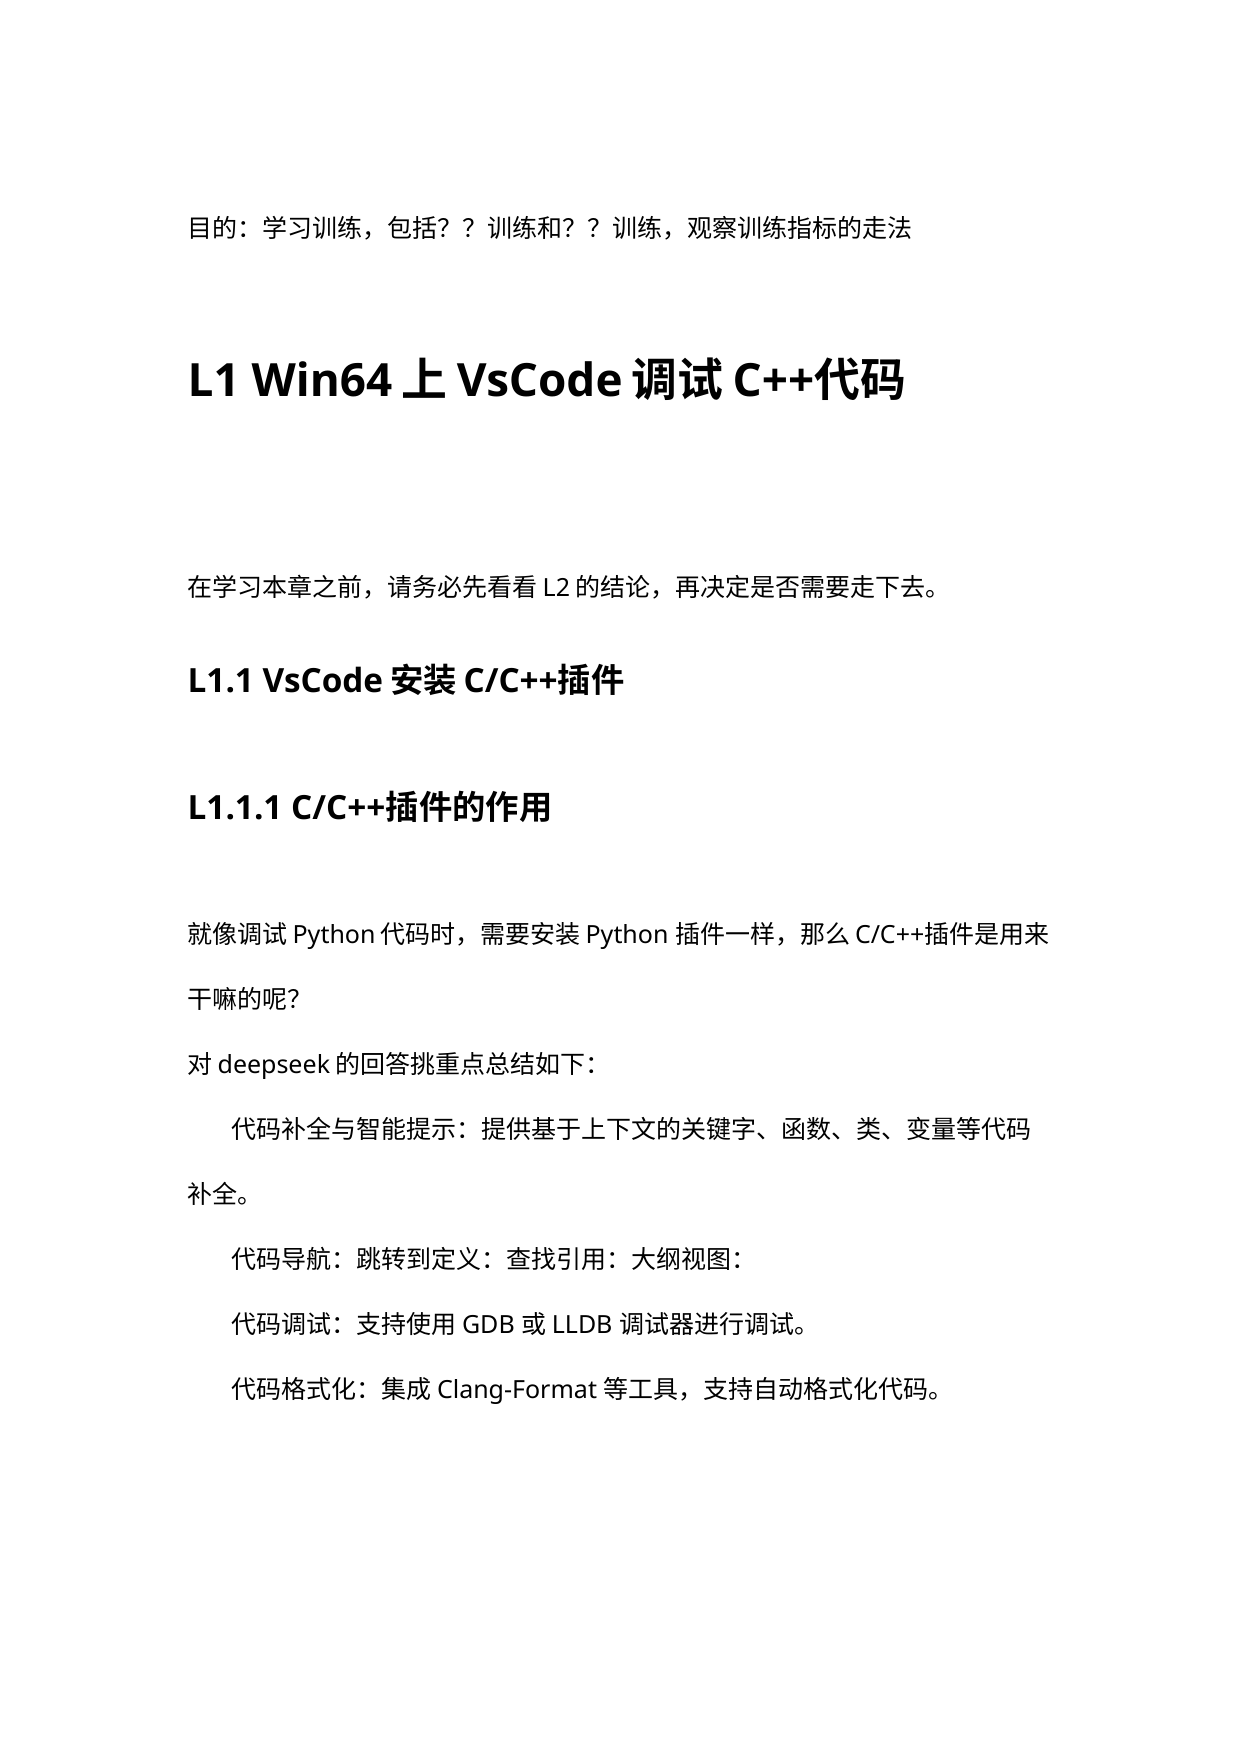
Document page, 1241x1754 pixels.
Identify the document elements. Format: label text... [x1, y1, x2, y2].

text 代码补全与智能提示：提供基于上下文的关键字、函数、类、变量等代码补全。 [187, 1095, 1053, 1225]
text 在学习本章之前，请务必先看看L2的结论，再决定是否需要走下去。 [187, 553, 1053, 618]
text 代码导航：跳转到定义：查找引用：大纲视图： [187, 1225, 1053, 1290]
subtitle L1.1.1 C/C++插件的作用 [187, 772, 1053, 837]
text 代码调试：支持使用 GDB 或 LLDB 调试器进行调试。 [187, 1290, 1053, 1355]
subtitle L1 Win64上VsCode调试C++代码 [187, 327, 1053, 425]
text 代码格式化：集成 Clang-Format 等工具，支持自动格式化代码。 [187, 1355, 1053, 1420]
text 目的：学习训练，包括？？训练和？？训练，观察训练指标的走法 [187, 194, 1053, 259]
text 对deepseek的回答挑重点总结如下： [187, 1030, 1053, 1095]
subtitle L1.1 VsCode安装C/C++插件 [187, 645, 1053, 710]
text 就像调试Python代码时，需要安装Python 插件一样，那么C/C++插件是用来干嘛的呢？ [187, 900, 1053, 1030]
